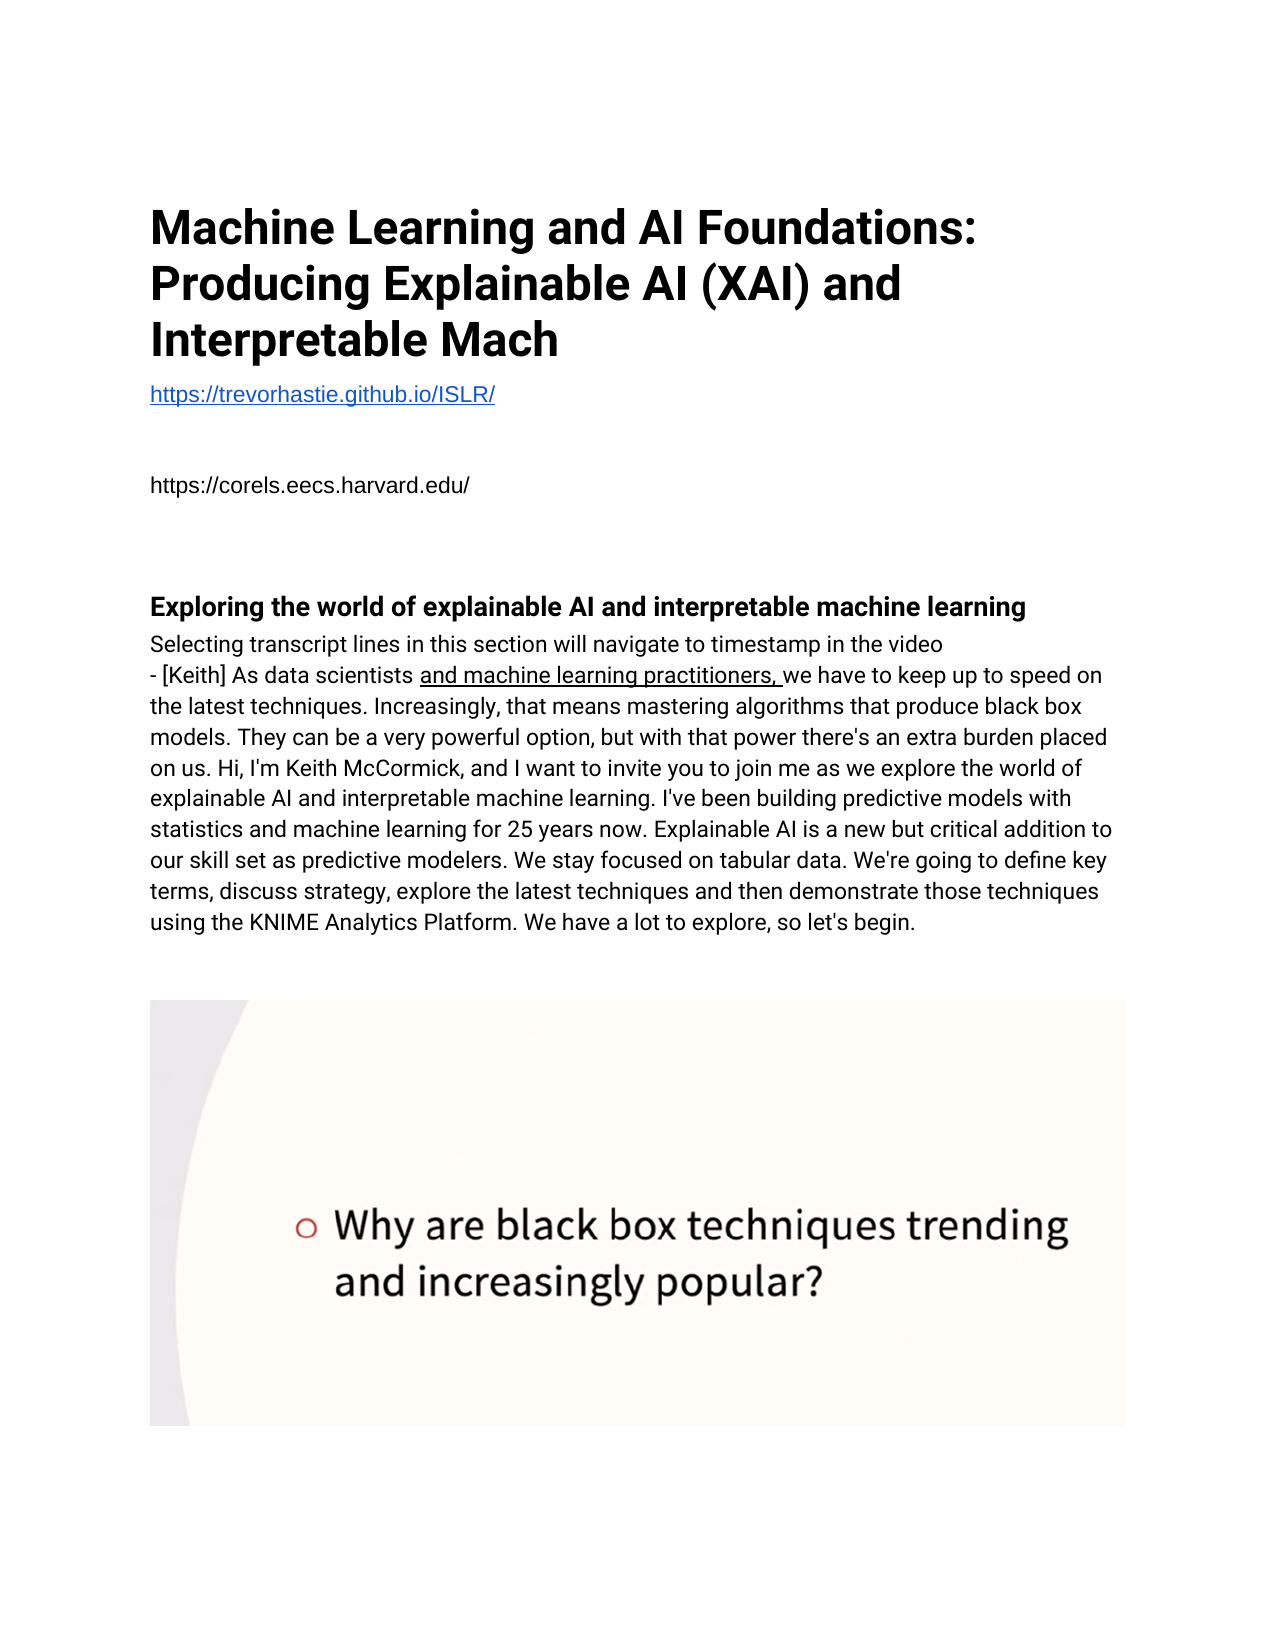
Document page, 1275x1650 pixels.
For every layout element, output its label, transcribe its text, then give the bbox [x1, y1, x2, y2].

text https://trevorhastie.github.io/ISLR/ [150, 381, 1125, 407]
picture [150, 1000, 1125, 1426]
text - [Keith] As data scientists and machine learning practitioners, we have to keep up to speed on the latest techniques. Increasingly, that means mastering algorithms that produce black box models. They can be a very powerful option, but with that power there's an extra burden placed on us. Hi, I'm Keith McCormick, and I want to invite you to join me as we explore the world of explainable AI and interpretable machine learning. I've been building predictive models with statistics and machine learning for 25 years now. Explainable AI is a new but critical addition to our skill set as predictive modelers. We stay focused on tabular data. We're going to define key terms, discuss strategy, explore the latest techniques and then demonstrate those techniques using the KNIME Analytics Platform. We have a lot to explore, so let's begin. [150, 662, 1125, 936]
subtitle Exploring the world of explainable AI and interpretable machine learning [150, 591, 1125, 623]
subtitle Machine Learning and AI Foundations: Producing Explainable AI (XAI) and Interpretable Mach [150, 200, 1125, 368]
text Selecting transcript lines in this section will navigate to timestamp in the video [150, 631, 1125, 658]
text https://corels.eecs.harvard.edu/ [150, 472, 1125, 498]
